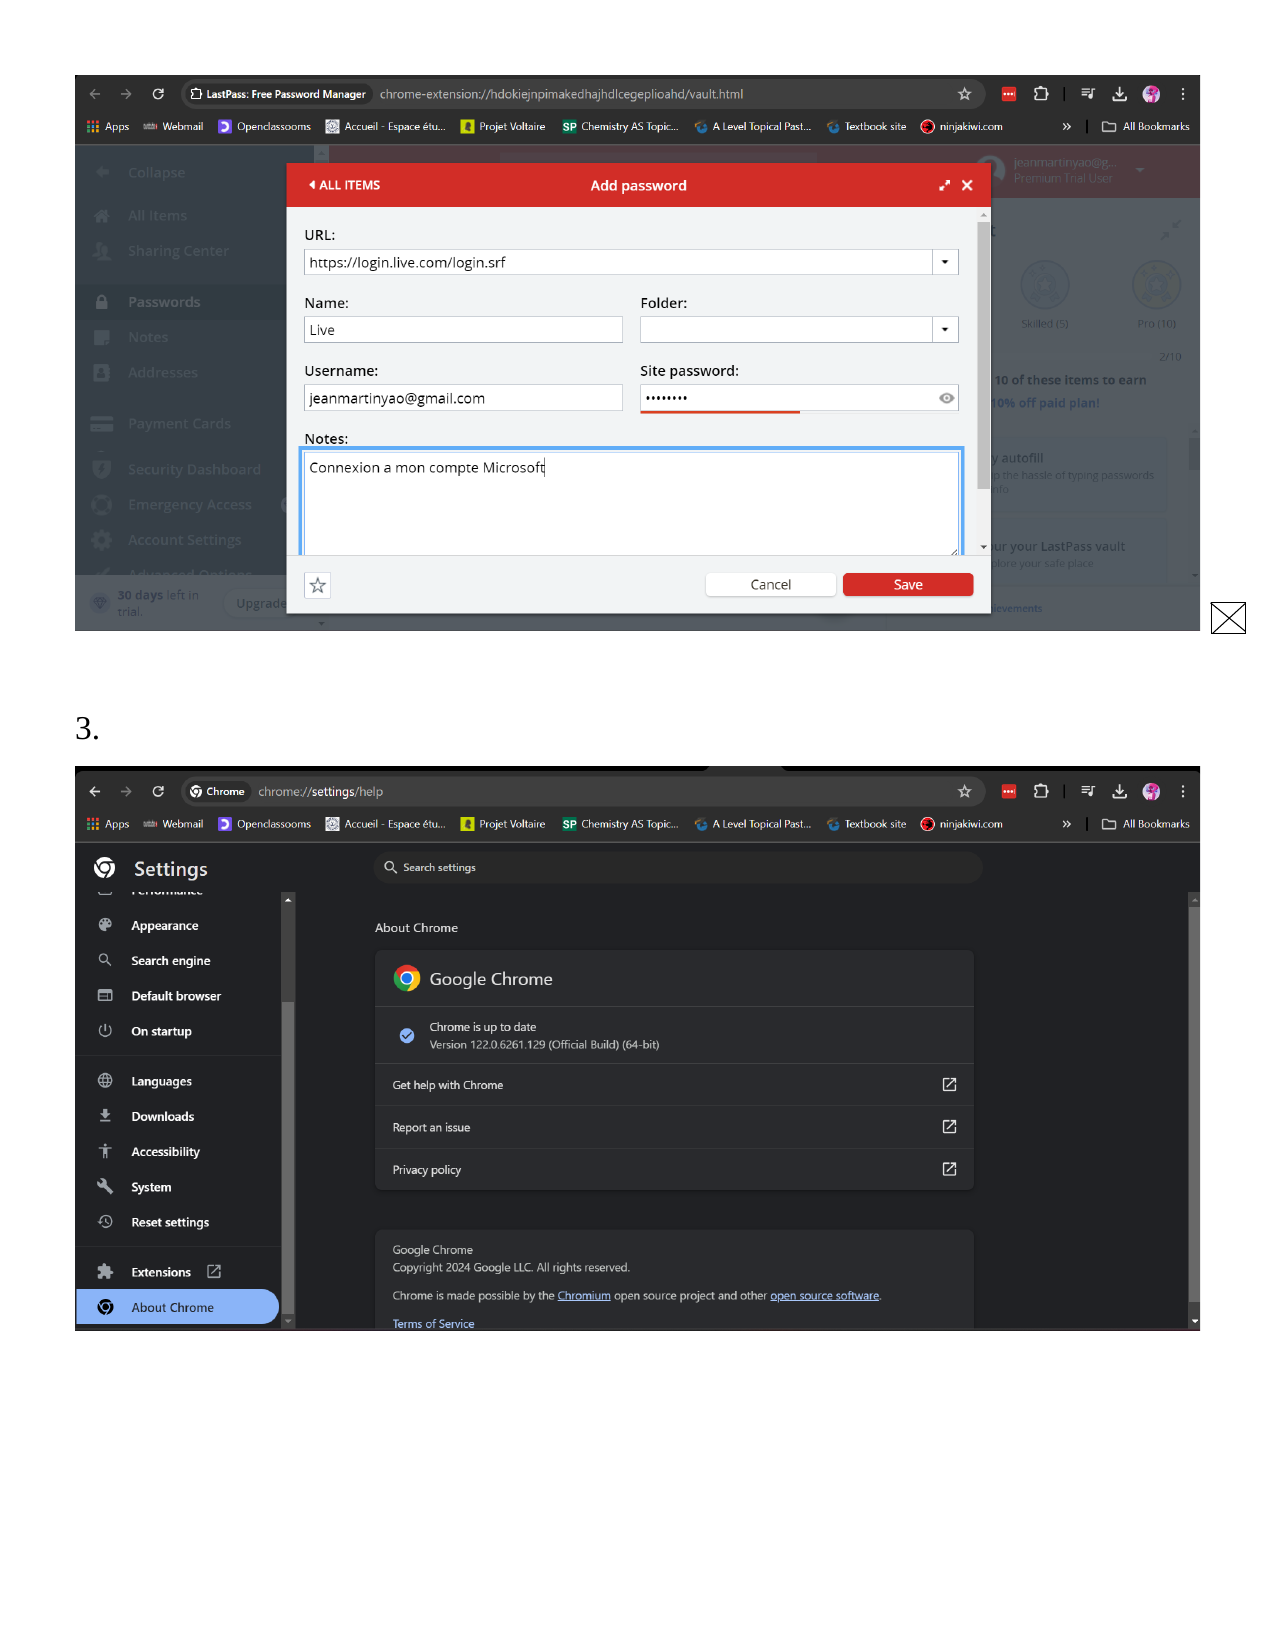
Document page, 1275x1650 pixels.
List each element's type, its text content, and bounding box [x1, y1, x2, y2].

picture [75, 766, 1200, 1331]
text 3. [75, 708, 1200, 746]
picture [75, 75, 1200, 631]
